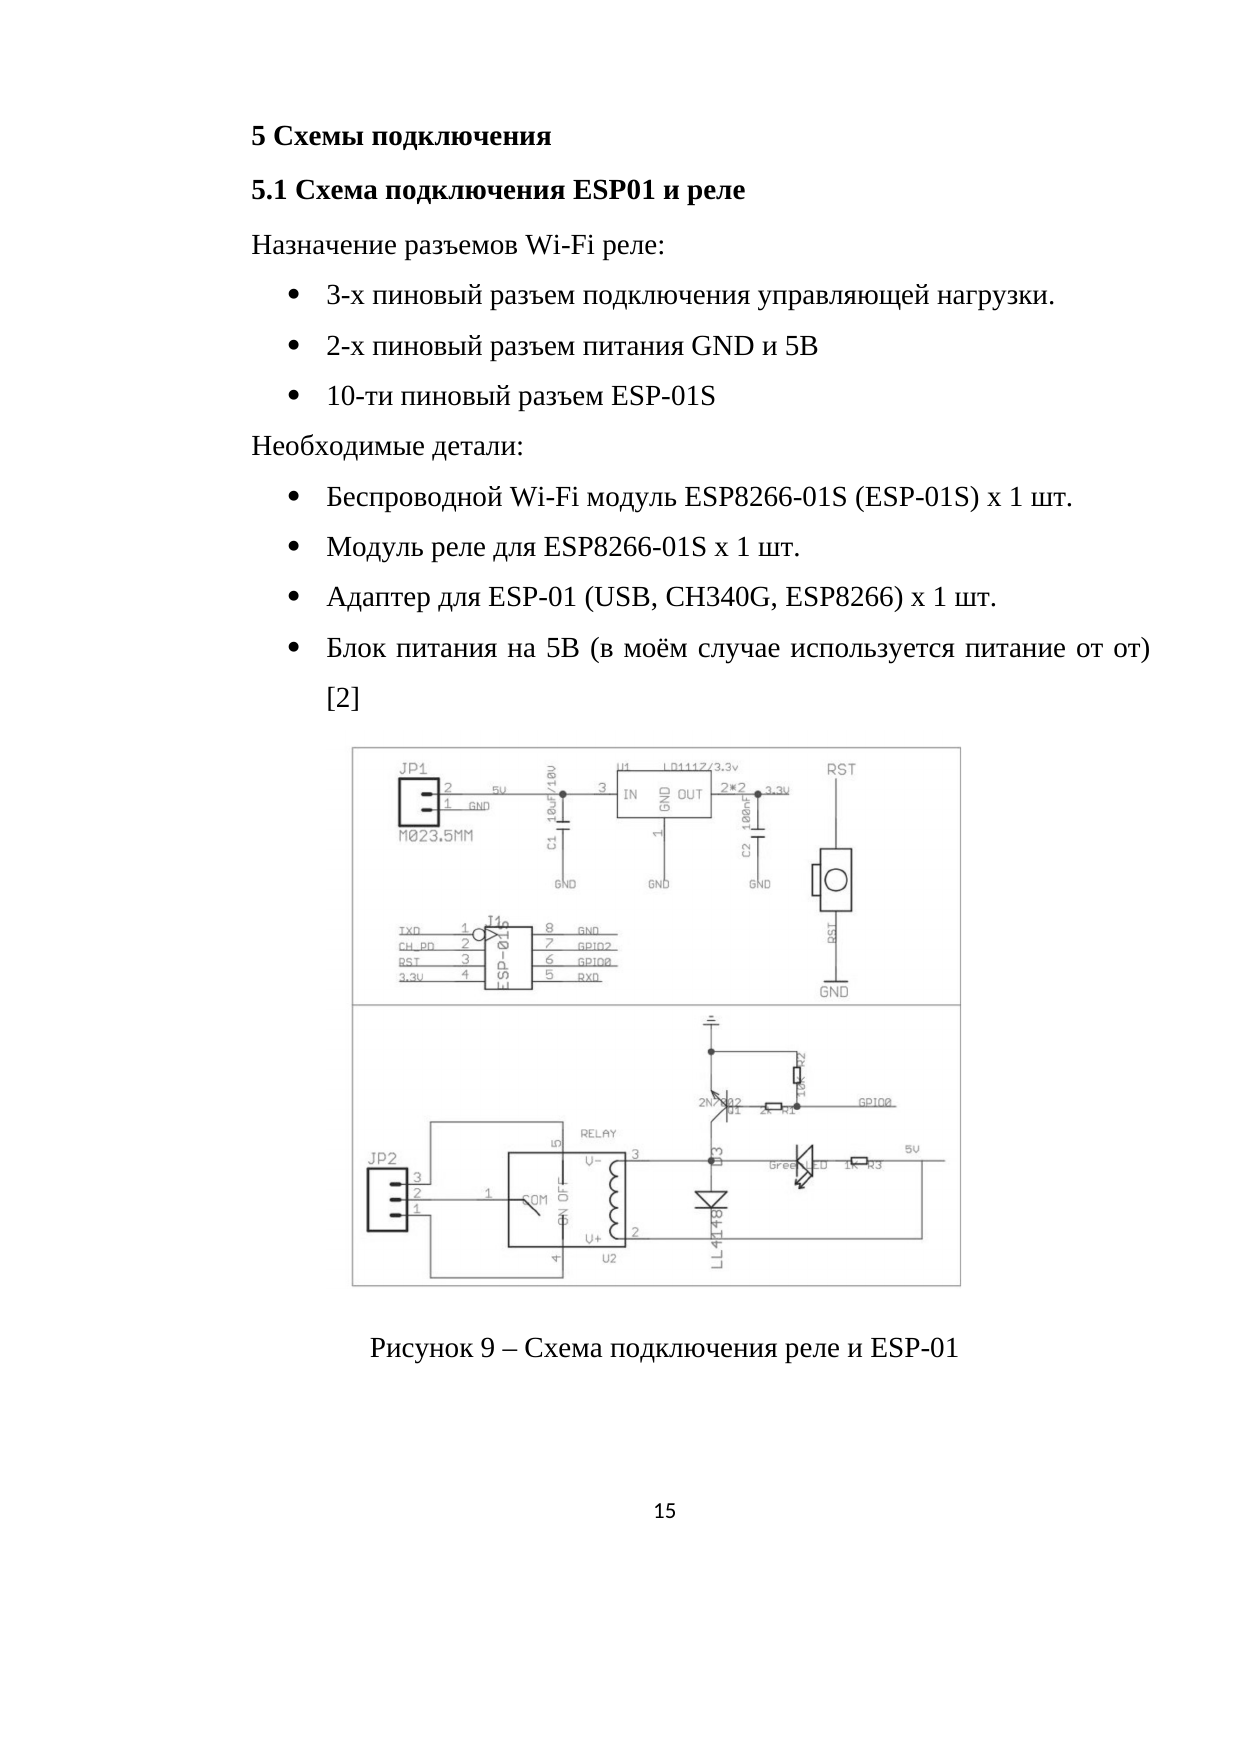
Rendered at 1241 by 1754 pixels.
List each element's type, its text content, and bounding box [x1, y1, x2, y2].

text Схема подключения ESP01 и реле [177, 172, 1152, 206]
text Необходимые детали: [177, 428, 1152, 462]
text Рисунок 9 – Схема подключения реле и ESP-01 [177, 1330, 1152, 1364]
picture [326, 730, 962, 1289]
list 2-х пиновый разъем питания GND и 5В [288, 328, 1152, 361]
text Схемы подключения [177, 118, 1152, 152]
list 3-х пиновый разъем подключения управляющей нагрузки. [288, 277, 1152, 311]
list Блок питания на 5В (в моём случае используется питание от от)[2] [288, 630, 1152, 714]
list Беспроводной Wi-Fi модуль ESP8266-01S (ESP-01S) x 1 шт. [288, 479, 1152, 512]
text Назначение разъемов Wi-Fi реле: [177, 227, 1152, 260]
list 10-ти пиновый разъем ESP-01S [288, 378, 1152, 412]
list Адаптер для ESP-01 (USB, CH340G, ESP8266) x 1 шт. [288, 579, 1152, 613]
list Модуль реле для ESP8266-01S x 1 шт. [288, 529, 1152, 563]
